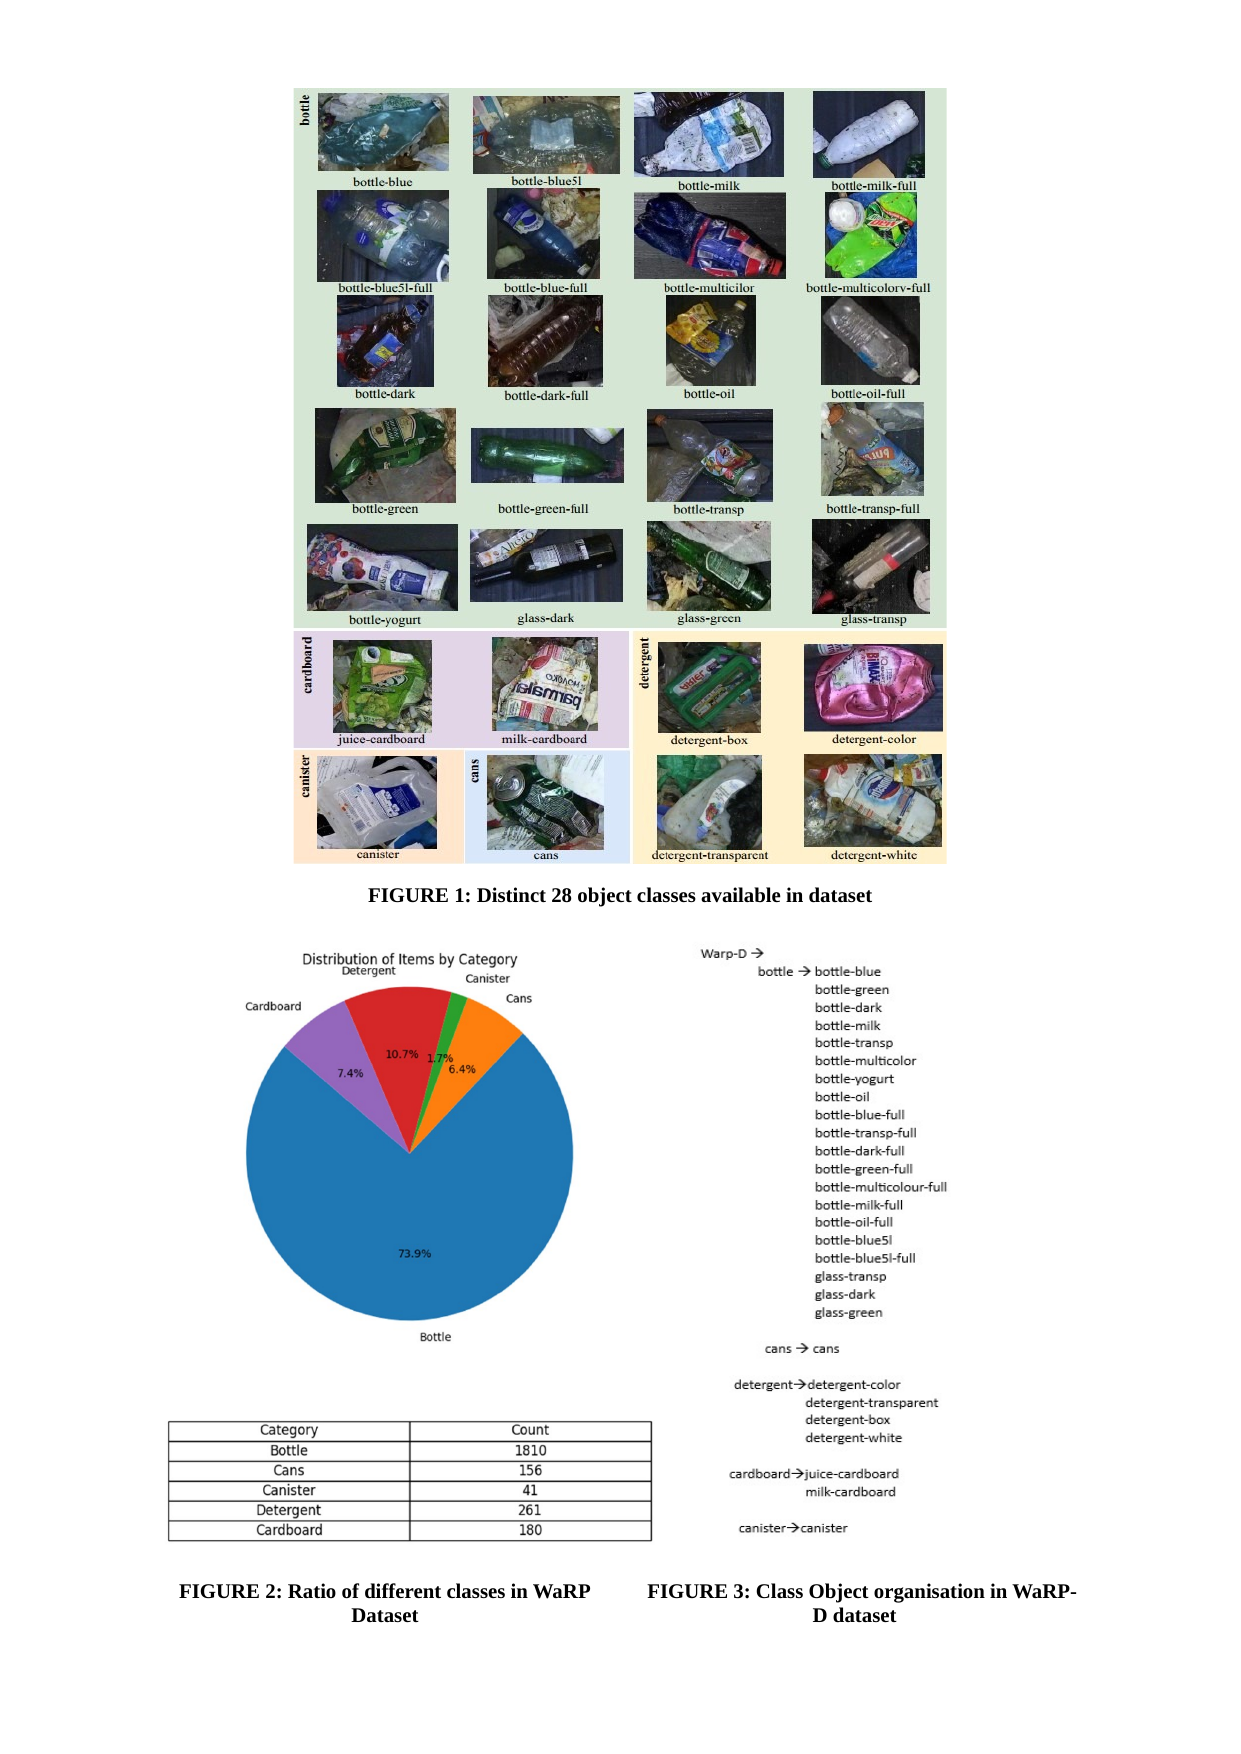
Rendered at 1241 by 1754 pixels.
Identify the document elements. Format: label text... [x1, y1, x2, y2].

picture [293, 88, 947, 864]
text FIGURE 1: Distinct 28 object classes available in dataset [150, 883, 1090, 907]
picture [150, 925, 1014, 1560]
table_header FIGURE 3: Class Object organisation in WaRP-D dataset [620, 1579, 1089, 1627]
table_header FIGURE 2: Ratio of different classes in WaRP Dataset [150, 1579, 619, 1627]
